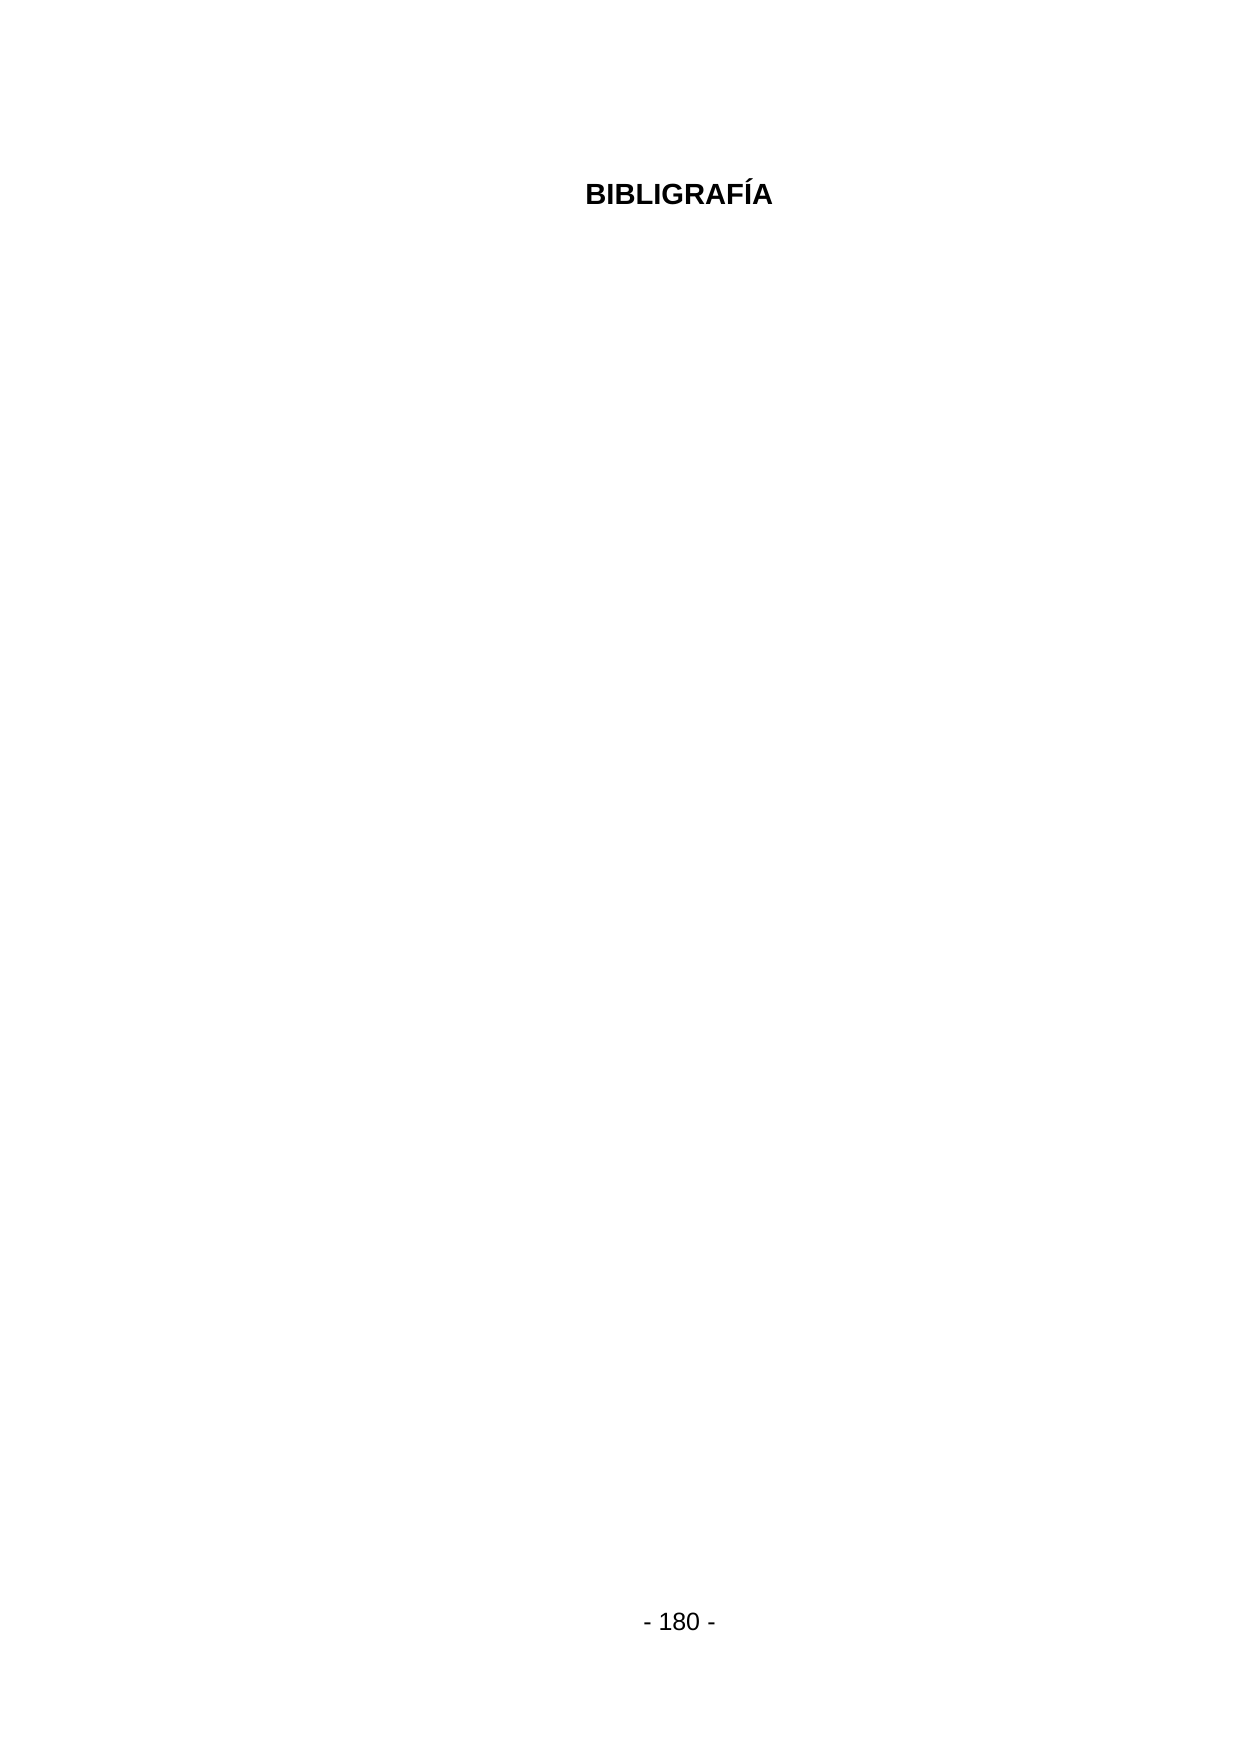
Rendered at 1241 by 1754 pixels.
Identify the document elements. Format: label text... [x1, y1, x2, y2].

subtitle BIBLIGRAFÍA [236, 177, 1122, 211]
